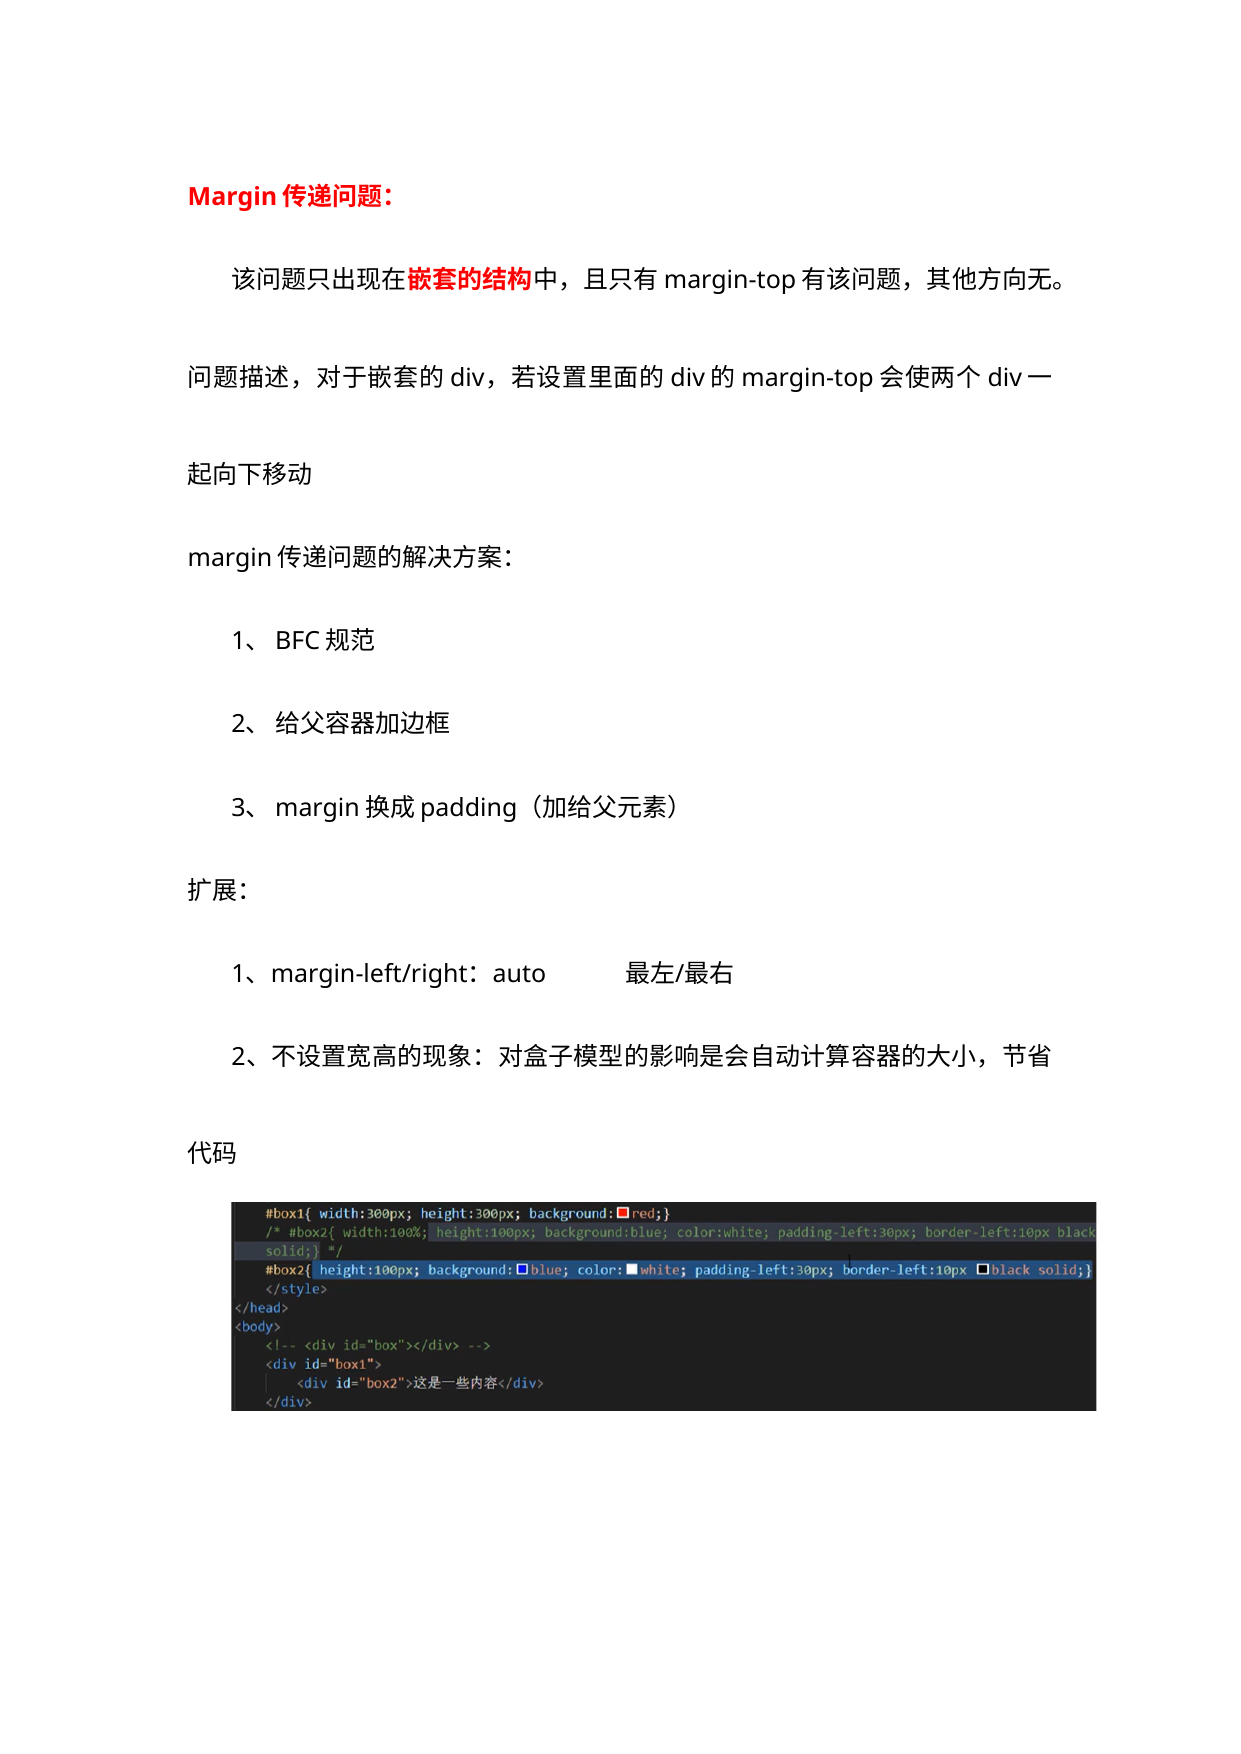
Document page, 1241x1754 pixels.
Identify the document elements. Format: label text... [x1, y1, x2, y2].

text 2、不设置宽高的现象：对盒子模型的影响是会自动计算容器的大小，节省代码 [187, 1022, 1053, 1184]
text margin传递问题的解决方案： [187, 523, 1053, 588]
text 1、margin-left/right：auto 最左/最右 [187, 939, 1053, 1004]
text 扩展： [187, 856, 1053, 921]
list margin换成padding（加给父元素） [231, 773, 1053, 838]
picture [231, 1202, 1097, 1411]
list 给父容器加边框 [231, 689, 1053, 754]
text 该问题只出现在嵌套的结构中，且只有margin-top有该问题，其他方向无。问题描述，对于嵌套的div，若设置里面的div的margin-top会使两个div一起向下移动 [187, 245, 1053, 505]
text Margin传递问题： [187, 162, 1053, 227]
list BFC规范 [231, 606, 1053, 671]
